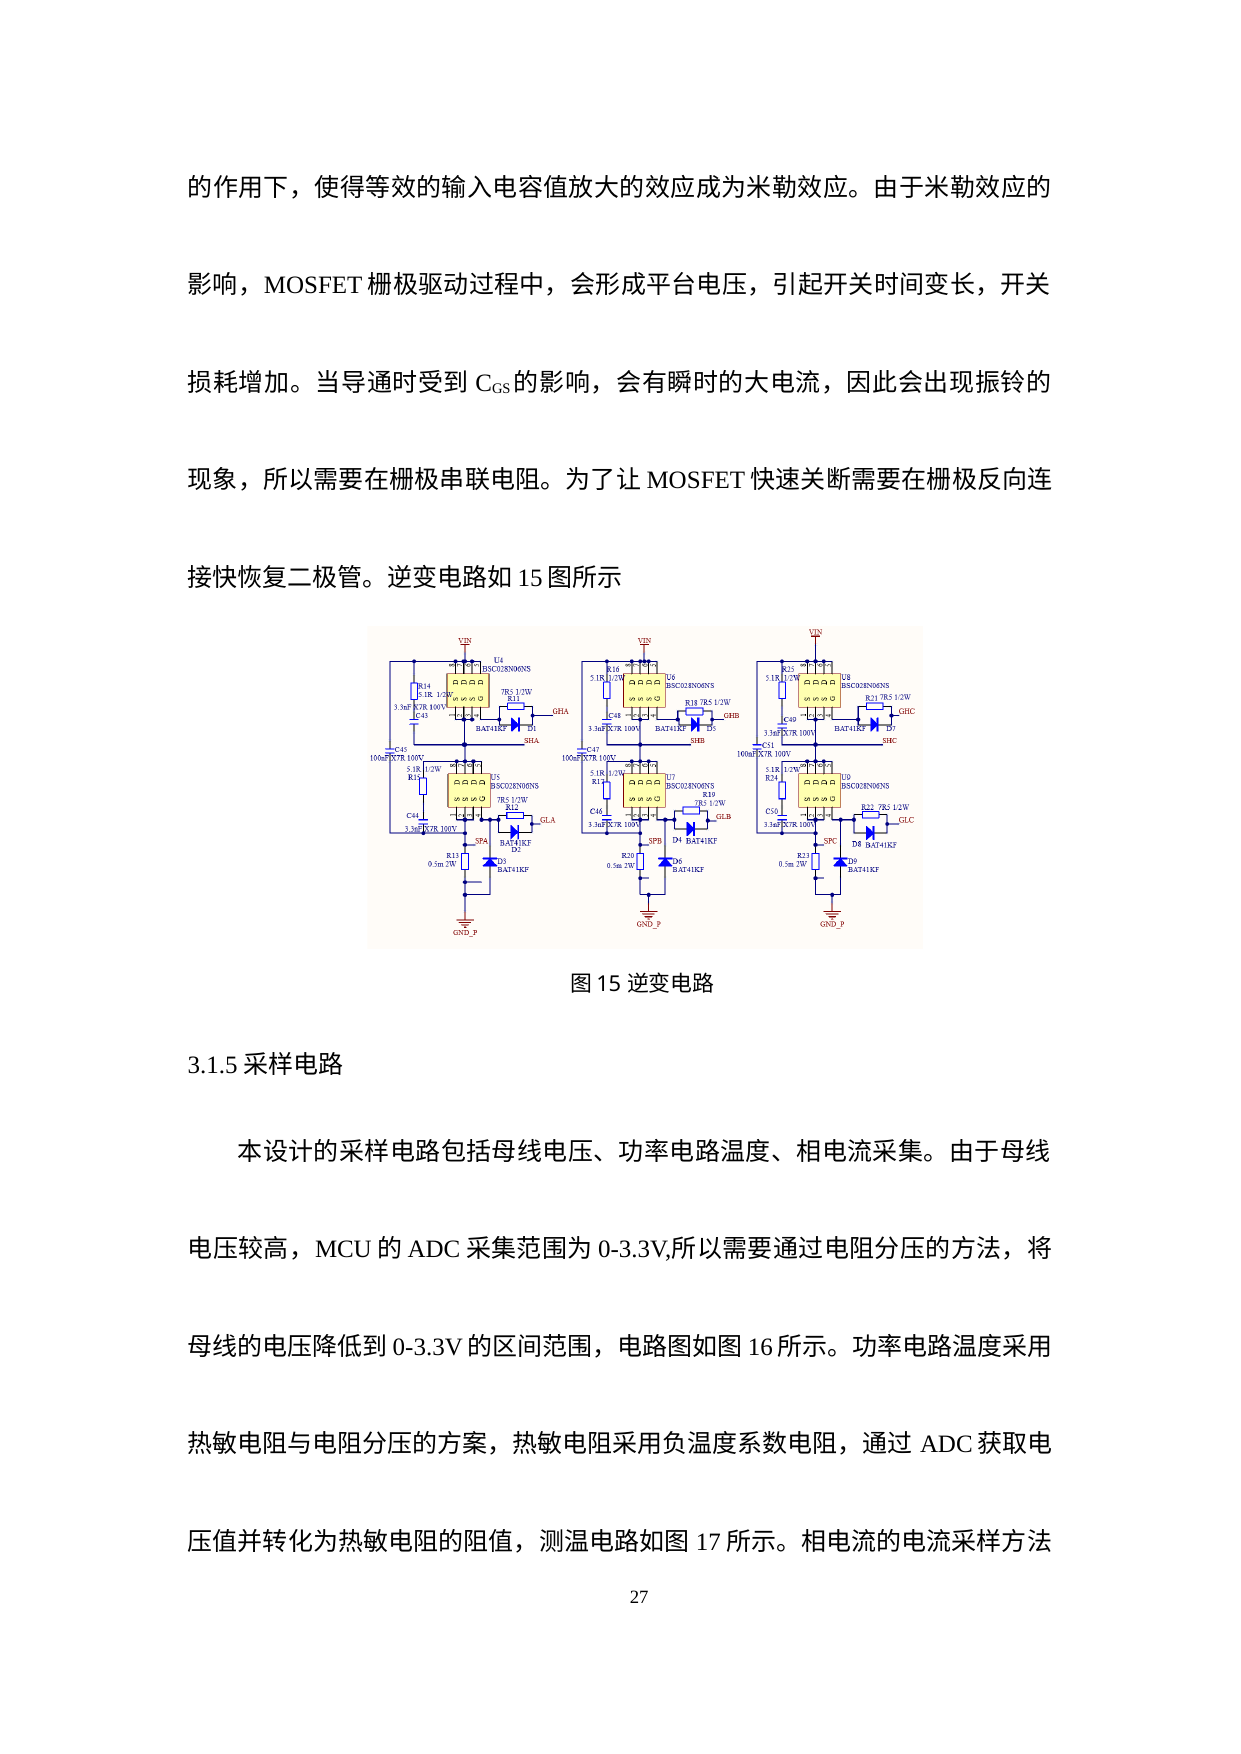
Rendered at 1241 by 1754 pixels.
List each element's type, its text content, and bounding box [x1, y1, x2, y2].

text 图15 逆变电路 [187, 966, 1053, 998]
picture [367, 626, 923, 949]
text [187, 153, 1053, 608]
subtitle 3.1.5 采样电路 [187, 1030, 1053, 1095]
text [187, 1117, 1053, 1572]
